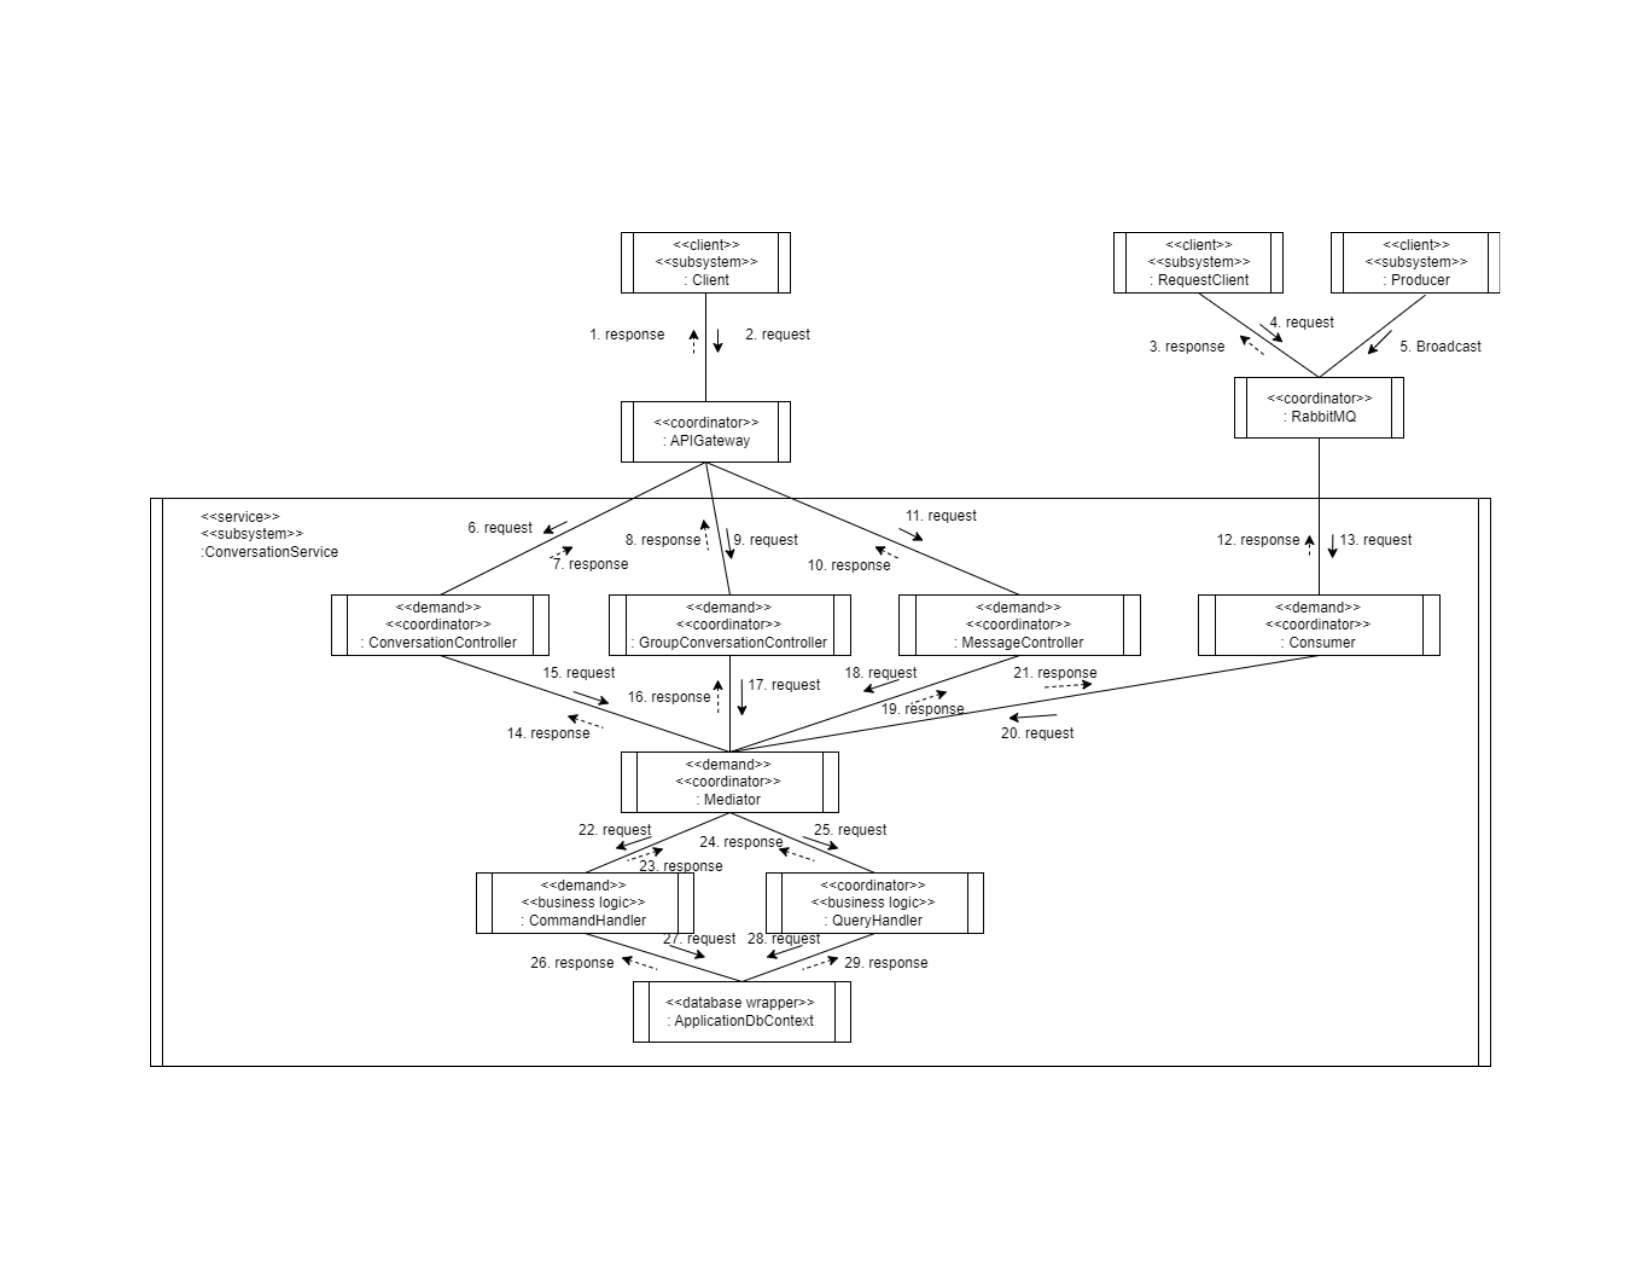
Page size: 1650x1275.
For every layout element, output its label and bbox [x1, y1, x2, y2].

picture [150, 232, 1500, 1067]
